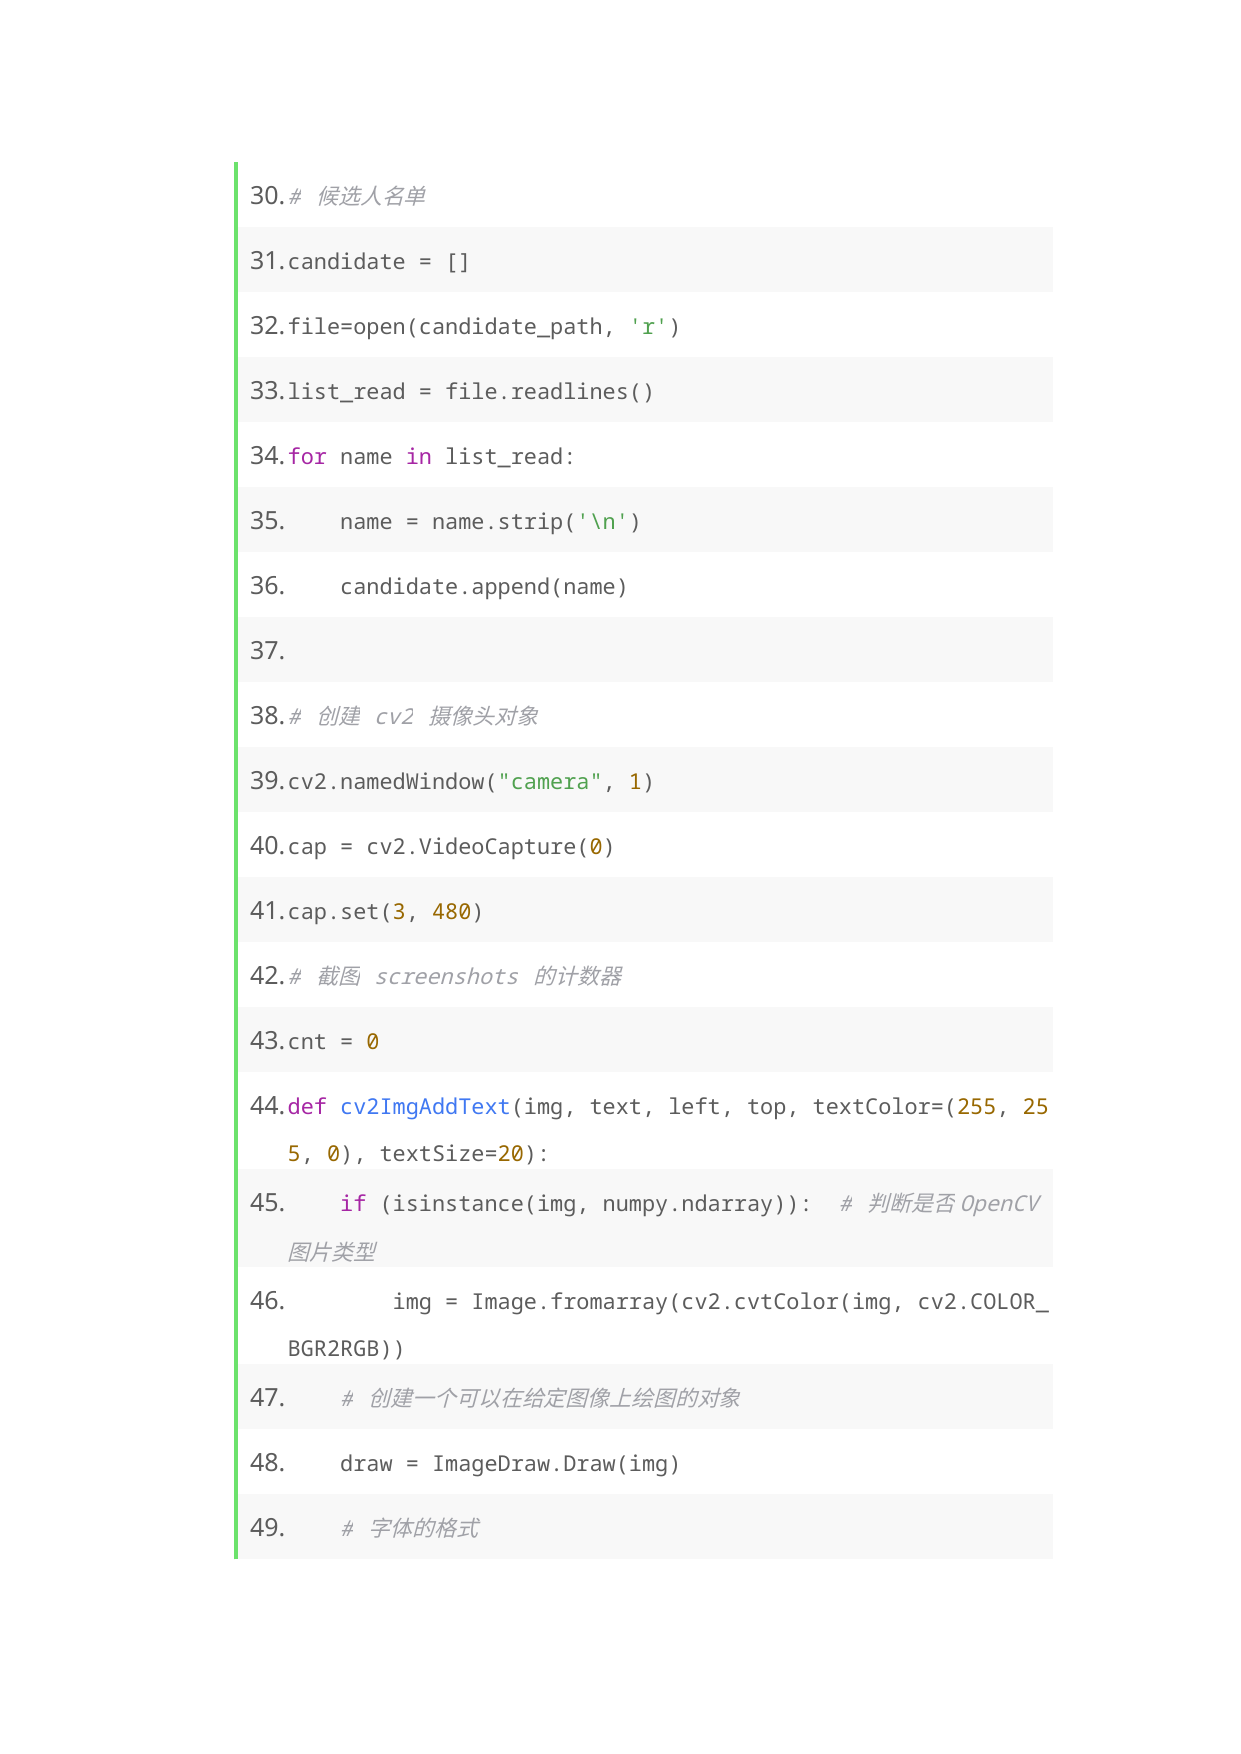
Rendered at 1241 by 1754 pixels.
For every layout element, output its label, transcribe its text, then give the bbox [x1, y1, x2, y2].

list list_read = file.readlines() [238, 357, 1053, 422]
list if (isinstance(img, numpy.ndarray)): # 判断是否OpenCV图片类型 [238, 1169, 1053, 1267]
list # 候选人名单 [238, 162, 1053, 227]
list for name in list_read: [238, 422, 1053, 487]
list cnt = 0 [238, 1007, 1053, 1072]
list cap.set(3, 480) [238, 877, 1053, 942]
list draw = ImageDraw.Draw(img) [238, 1429, 1053, 1494]
list img = Image.fromarray(cv2.cvtColor(img, cv2.COLOR_BGR2RGB)) [238, 1267, 1053, 1364]
list # 截图 screenshots 的计数器 [238, 942, 1053, 1007]
list # 创建 cv2 摄像头对象 [238, 682, 1053, 747]
list candidate.append(name) [238, 552, 1053, 617]
list name = name.strip('\n') [238, 487, 1053, 552]
list # 字体的格式 [238, 1494, 1053, 1559]
list file=open(candidate_path, 'r') [238, 292, 1053, 357]
list # 创建一个可以在给定图像上绘图的对象 [238, 1364, 1053, 1429]
list cv2.namedWindow("camera", 1) [238, 747, 1053, 812]
list candidate = [] [238, 227, 1053, 292]
list def cv2ImgAddText(img, text, left, top, textColor=(255, 255, 0), textSize=20): [238, 1072, 1053, 1169]
list cap = cv2.VideoCapture(0) [238, 812, 1053, 877]
